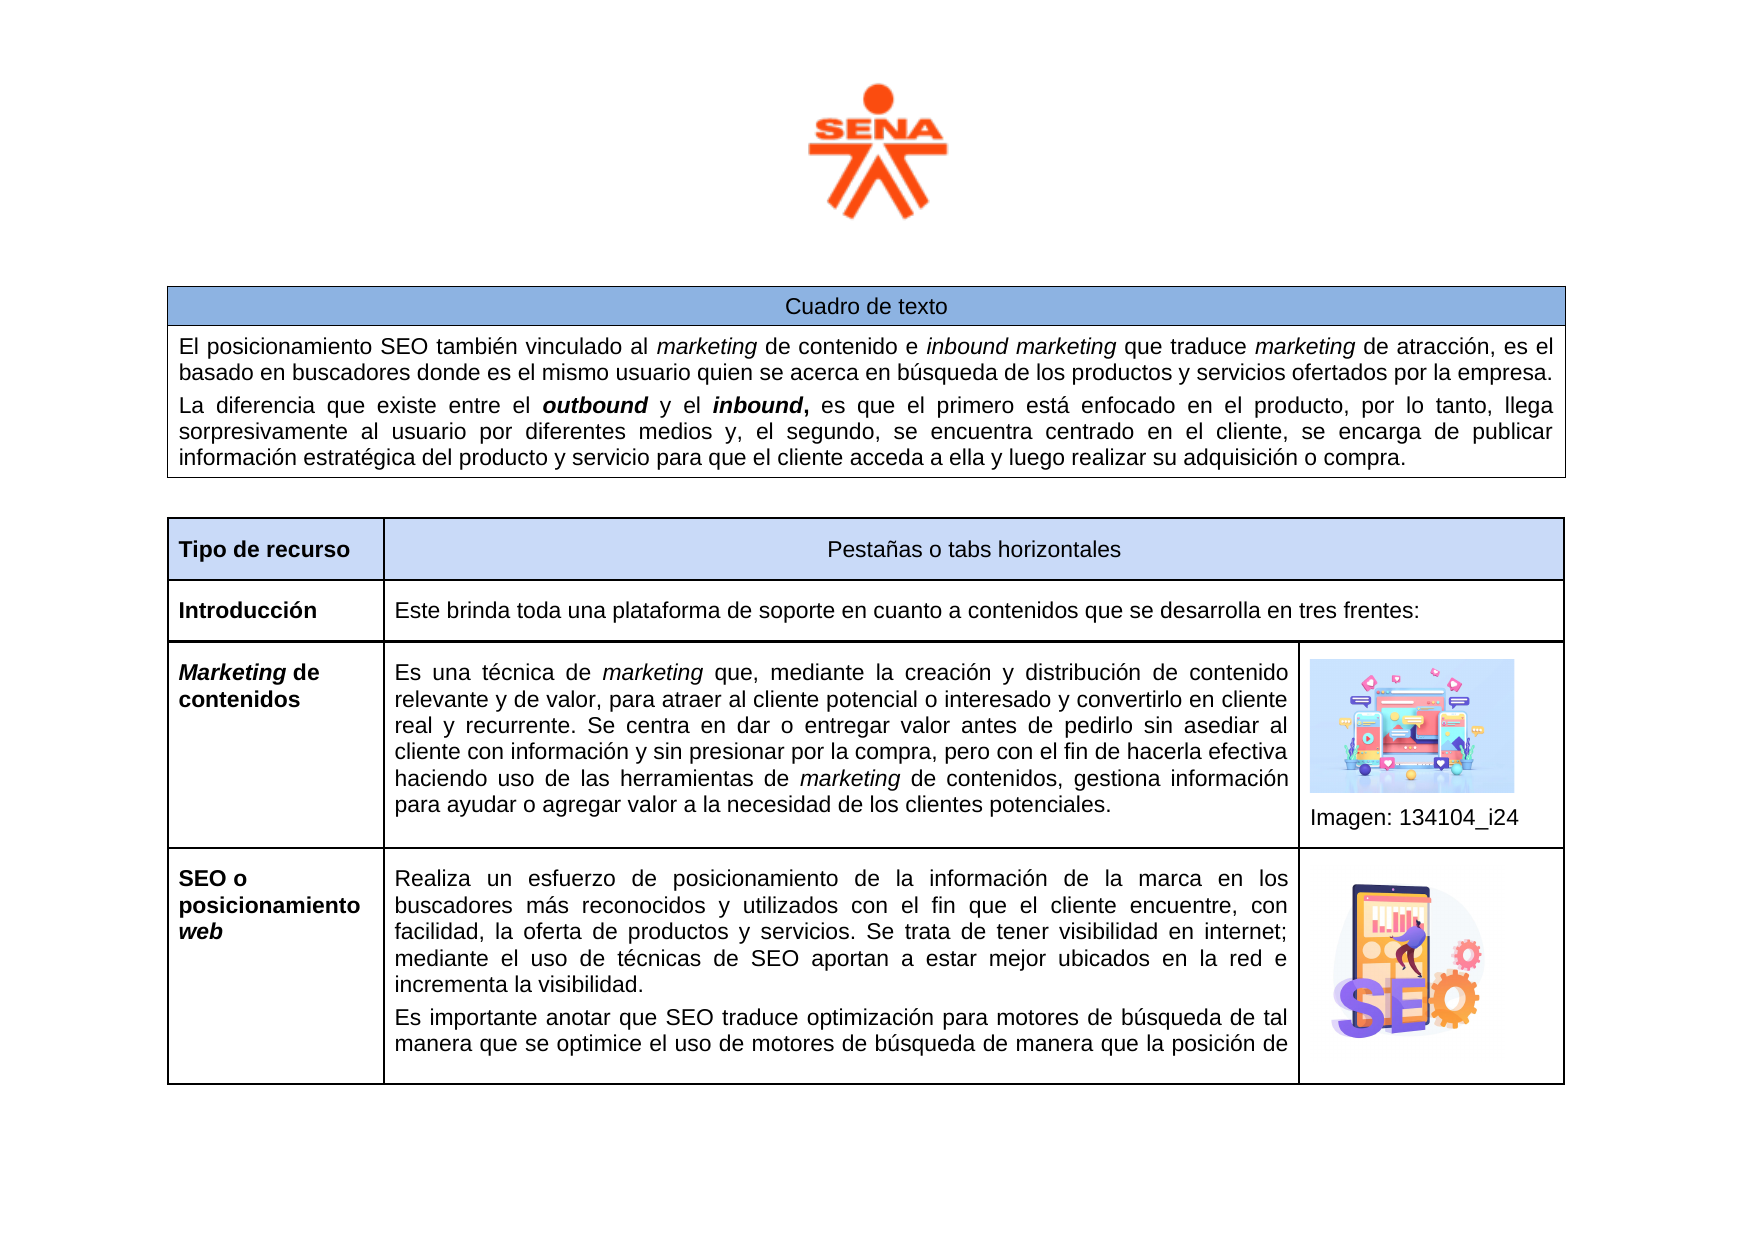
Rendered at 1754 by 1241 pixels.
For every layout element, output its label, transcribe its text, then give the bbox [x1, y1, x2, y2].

table_cell Introducción [169, 581, 383, 640]
picture [1309, 659, 1515, 793]
table_cell Imagen: 134104_i24 [1300, 643, 1563, 847]
table_header Tipo de recurso [169, 519, 383, 579]
table_cell El posicionamiento SEO también vinculado al marketing de contenido e inbound marketing que traduce marketing de atracción, es el basado en buscadores donde es el mismo usuario quien se acerca en búsqueda de los productos y servicios ofertados por la empresa. La diferencia que existe entre el outbound y el inbound, es que el primero está enfocado en el producto, por lo tanto, llega sorpresivamente al usuario por diferentes medios y, el segundo, se encuentra centrado en el cliente, se encarga de publicar información estratégica del producto y servicio para que el cliente acceda a ella y luego realizar su adquisición o compra. [168, 326, 1565, 477]
table_header Pestañas o tabs horizontales [385, 519, 1563, 579]
table_cell SEO o posicionamiento web [169, 849, 383, 1083]
table_cell Este brinda toda una plataforma de soporte en cuanto a contenidos que se desarrolla en tres frentes: [385, 581, 1563, 640]
picture [1309, 865, 1506, 1062]
table_cell Marketing de contenidos [169, 643, 383, 847]
picture [796, 75, 958, 227]
table_cell Imagen: 134104_i25 [1300, 849, 1563, 1083]
table_header Cuadro de texto [168, 287, 1565, 325]
table_cell Es una técnica de marketing que, mediante la creación y distribución de contenido relevante y de valor, para atraer al cliente potencial o interesado y convertirlo en cliente real y recurrente. Se centra en dar o entregar valor antes de pedirlo sin asediar al cliente con información y sin presionar por la compra, pero con el fin de hacerla efectiva haciendo uso de las herramientas de marketing de contenidos, gestiona información para ayudar o agregar valor a la necesidad de los clientes potenciales. [385, 643, 1298, 847]
